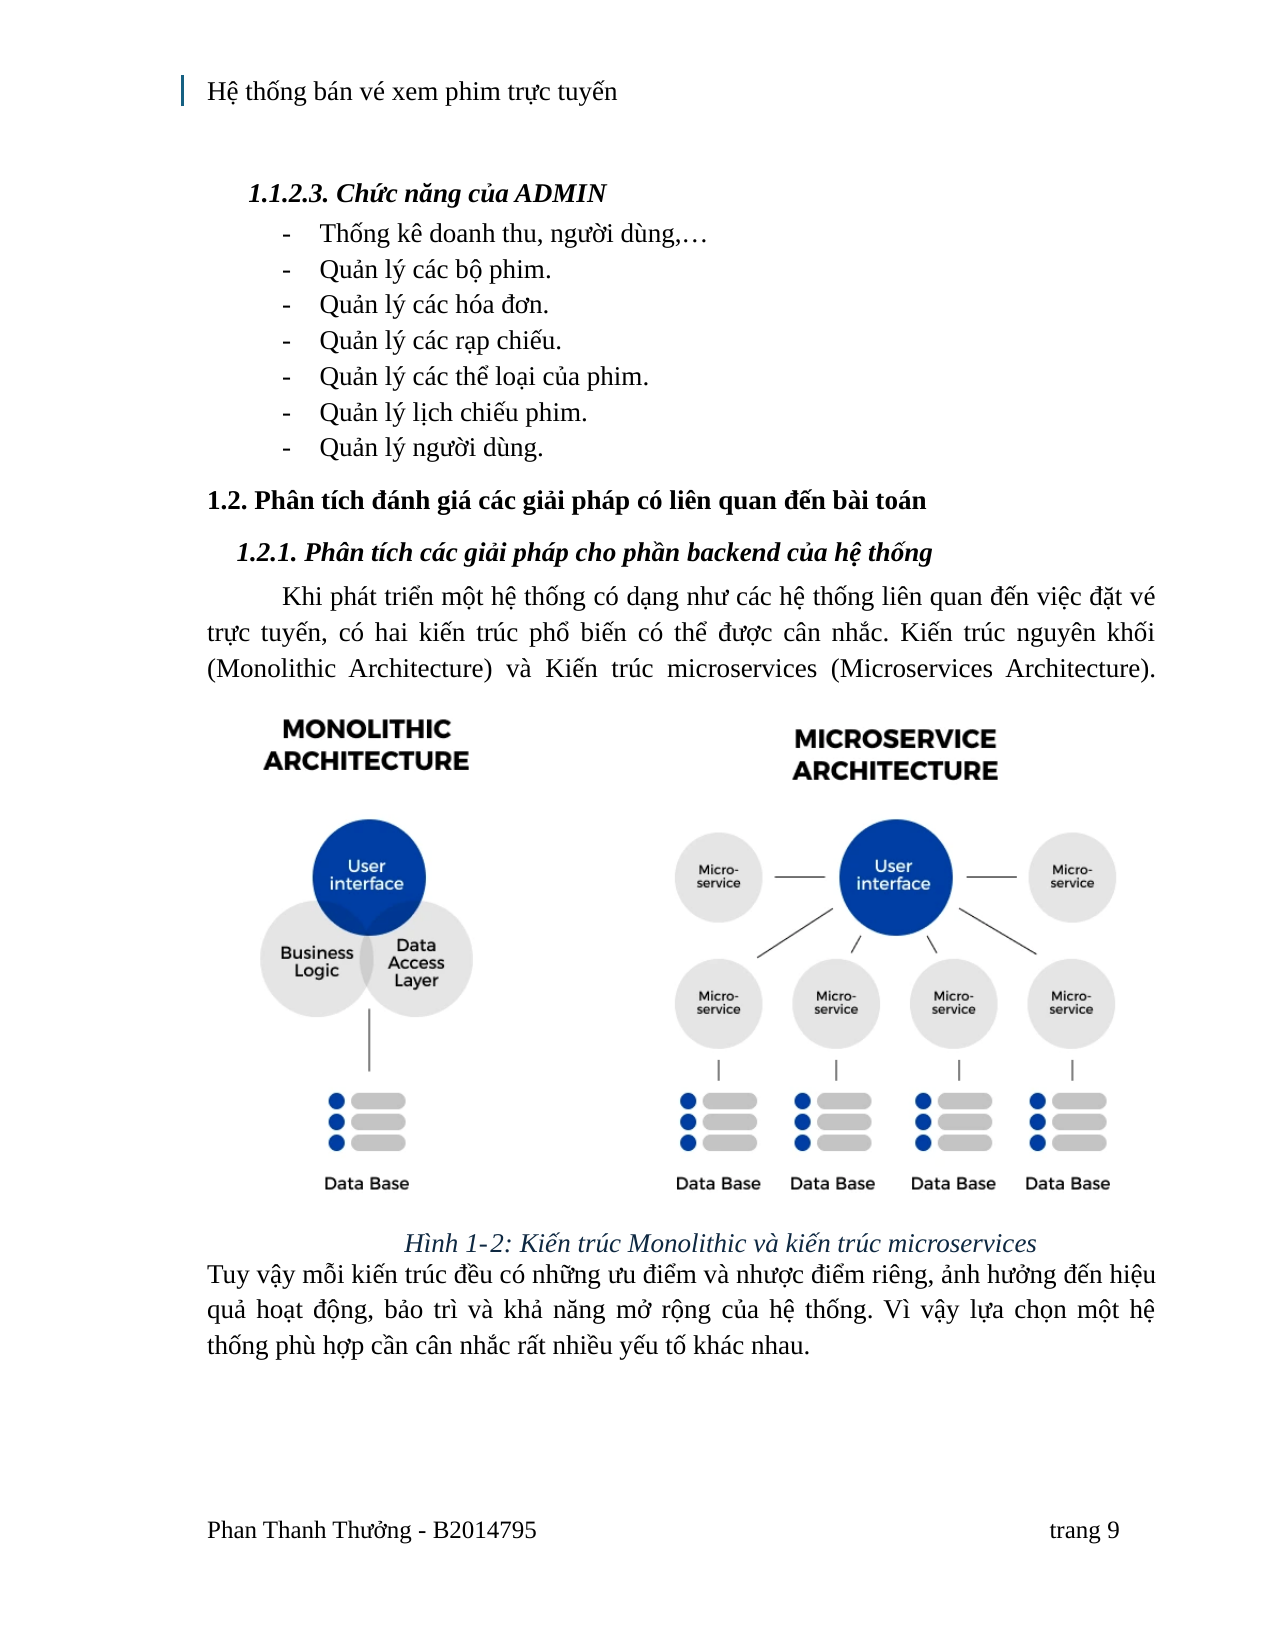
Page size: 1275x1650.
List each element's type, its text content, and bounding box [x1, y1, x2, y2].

list Quản lý người dùng. [282, 431, 1157, 463]
list Thống kê doanh thu, người dùng,… [282, 217, 1157, 248]
list Quản lý các thể loại của phim. [282, 360, 1157, 391]
list Quản lý các hóa đơn. [282, 288, 1157, 320]
subtitle Phân tích đánh giá các giải pháp có liên quan đến bài toán [207, 484, 1157, 515]
picture [209, 692, 1159, 1217]
subtitle Chức năng của ADMIN [248, 177, 1157, 208]
subtitle Phân tích các giải pháp cho phần backend của hệ thống [236, 536, 1157, 567]
list Quản lý các rạp chiếu. [282, 324, 1157, 355]
list Quản lý lịch chiếu phim. [282, 396, 1157, 427]
list Quản lý các bộ phim. [282, 253, 1157, 284]
